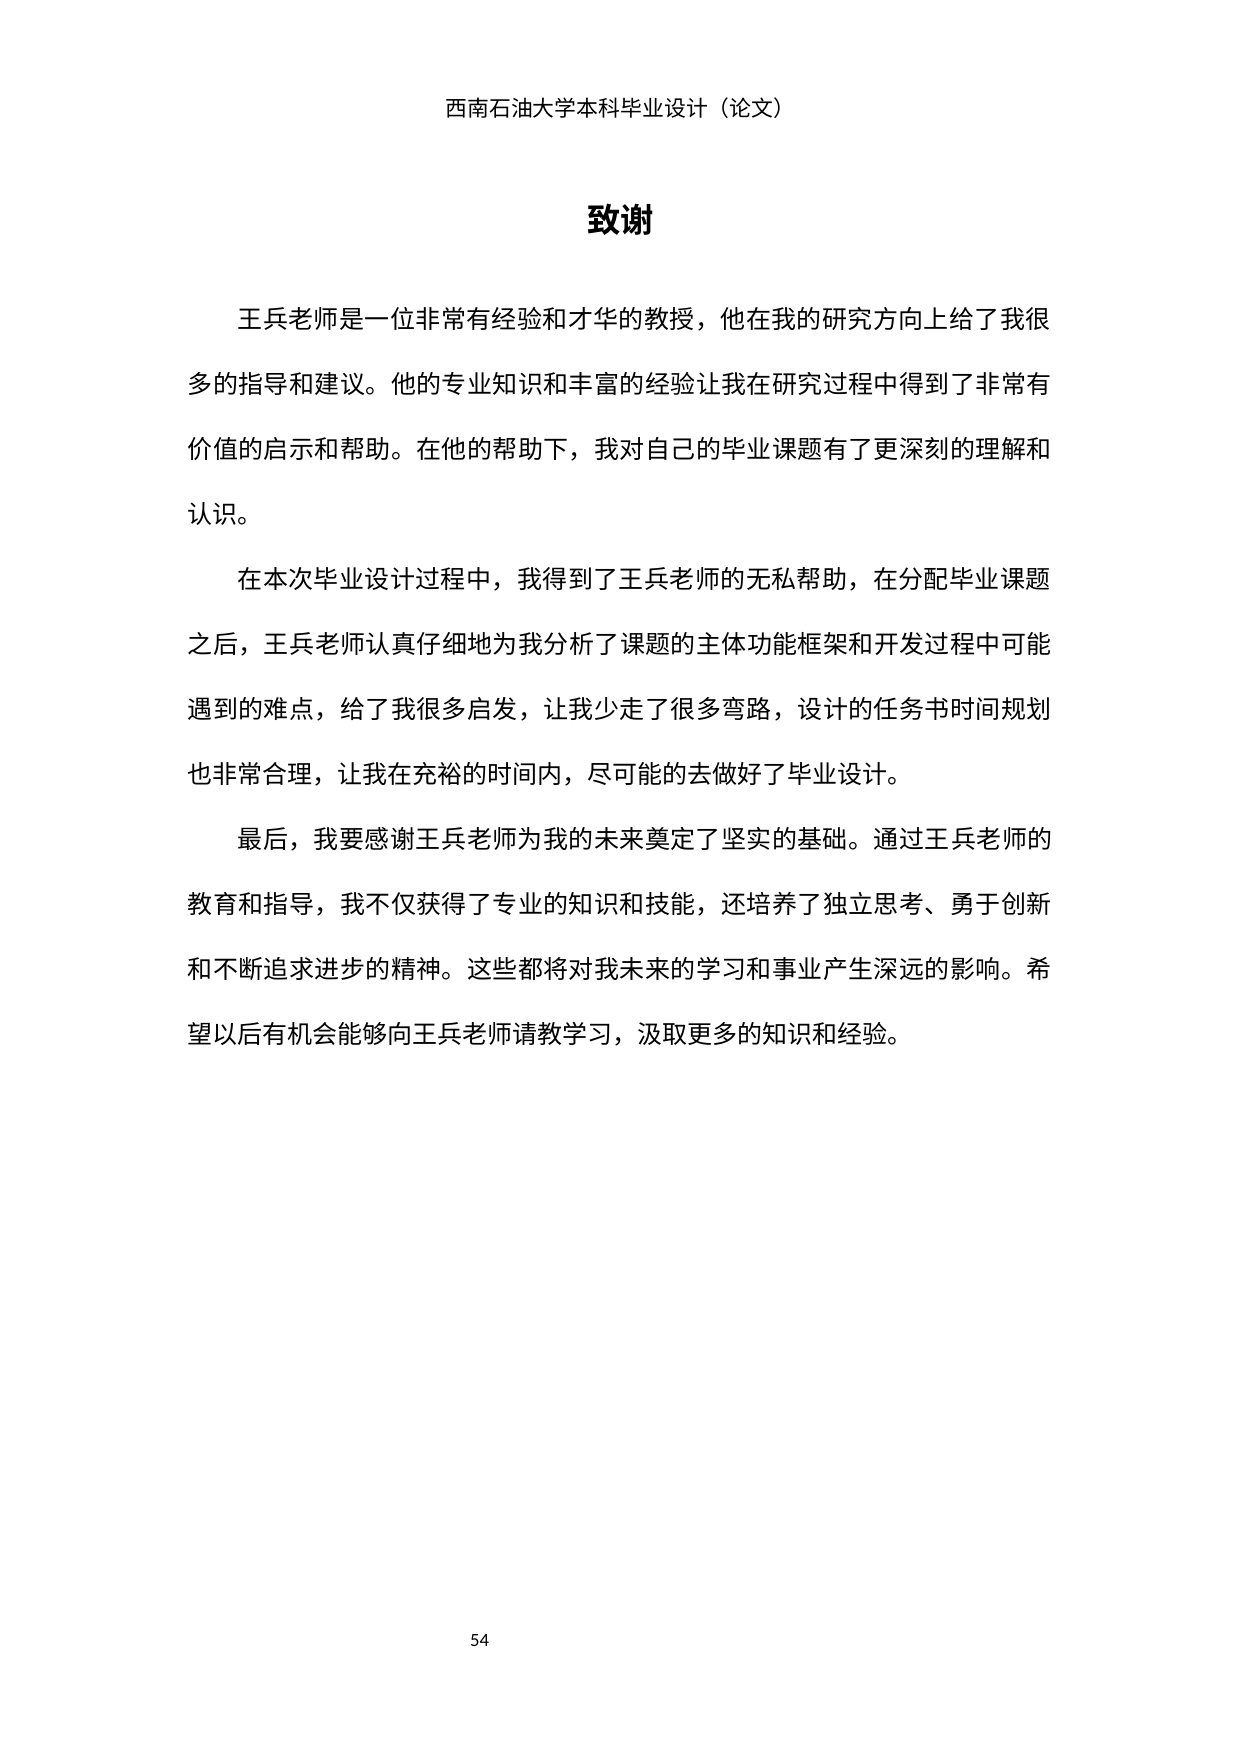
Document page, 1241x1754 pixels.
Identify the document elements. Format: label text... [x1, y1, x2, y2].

text 王兵老师是一位非常有经验和才华的教授，他在我的研究方向上给了我很多的指导和建议。他的专业知识和丰富的经验让我在研究过程中得到了非常有价值的启示和帮助。在他的帮助下，我对自己的毕业课题有了更深刻的理解和认识。 [187, 285, 1053, 545]
subtitle 致谢 [187, 185, 1053, 250]
text 在本次毕业设计过程中，我得到了王兵老师的无私帮助，在分配毕业课题之后，王兵老师认真仔细地为我分析了课题的主体功能框架和开发过程中可能遇到的难点，给了我很多启发，让我少走了很多弯路，设计的任务书时间规划也非常合理，让我在充裕的时间内，尽可能的去做好了毕业设计。 [187, 545, 1053, 805]
text 最后，我要感谢王兵老师为我的未来奠定了坚实的基础。通过王兵老师的教育和指导，我不仅获得了专业的知识和技能，还培养了独立思考、勇于创新和不断追求进步的精神。这些都将对我未来的学习和事业产生深远的影响。希望以后有机会能够向王兵老师请教学习，汲取更多的知识和经验。 [187, 805, 1053, 1065]
